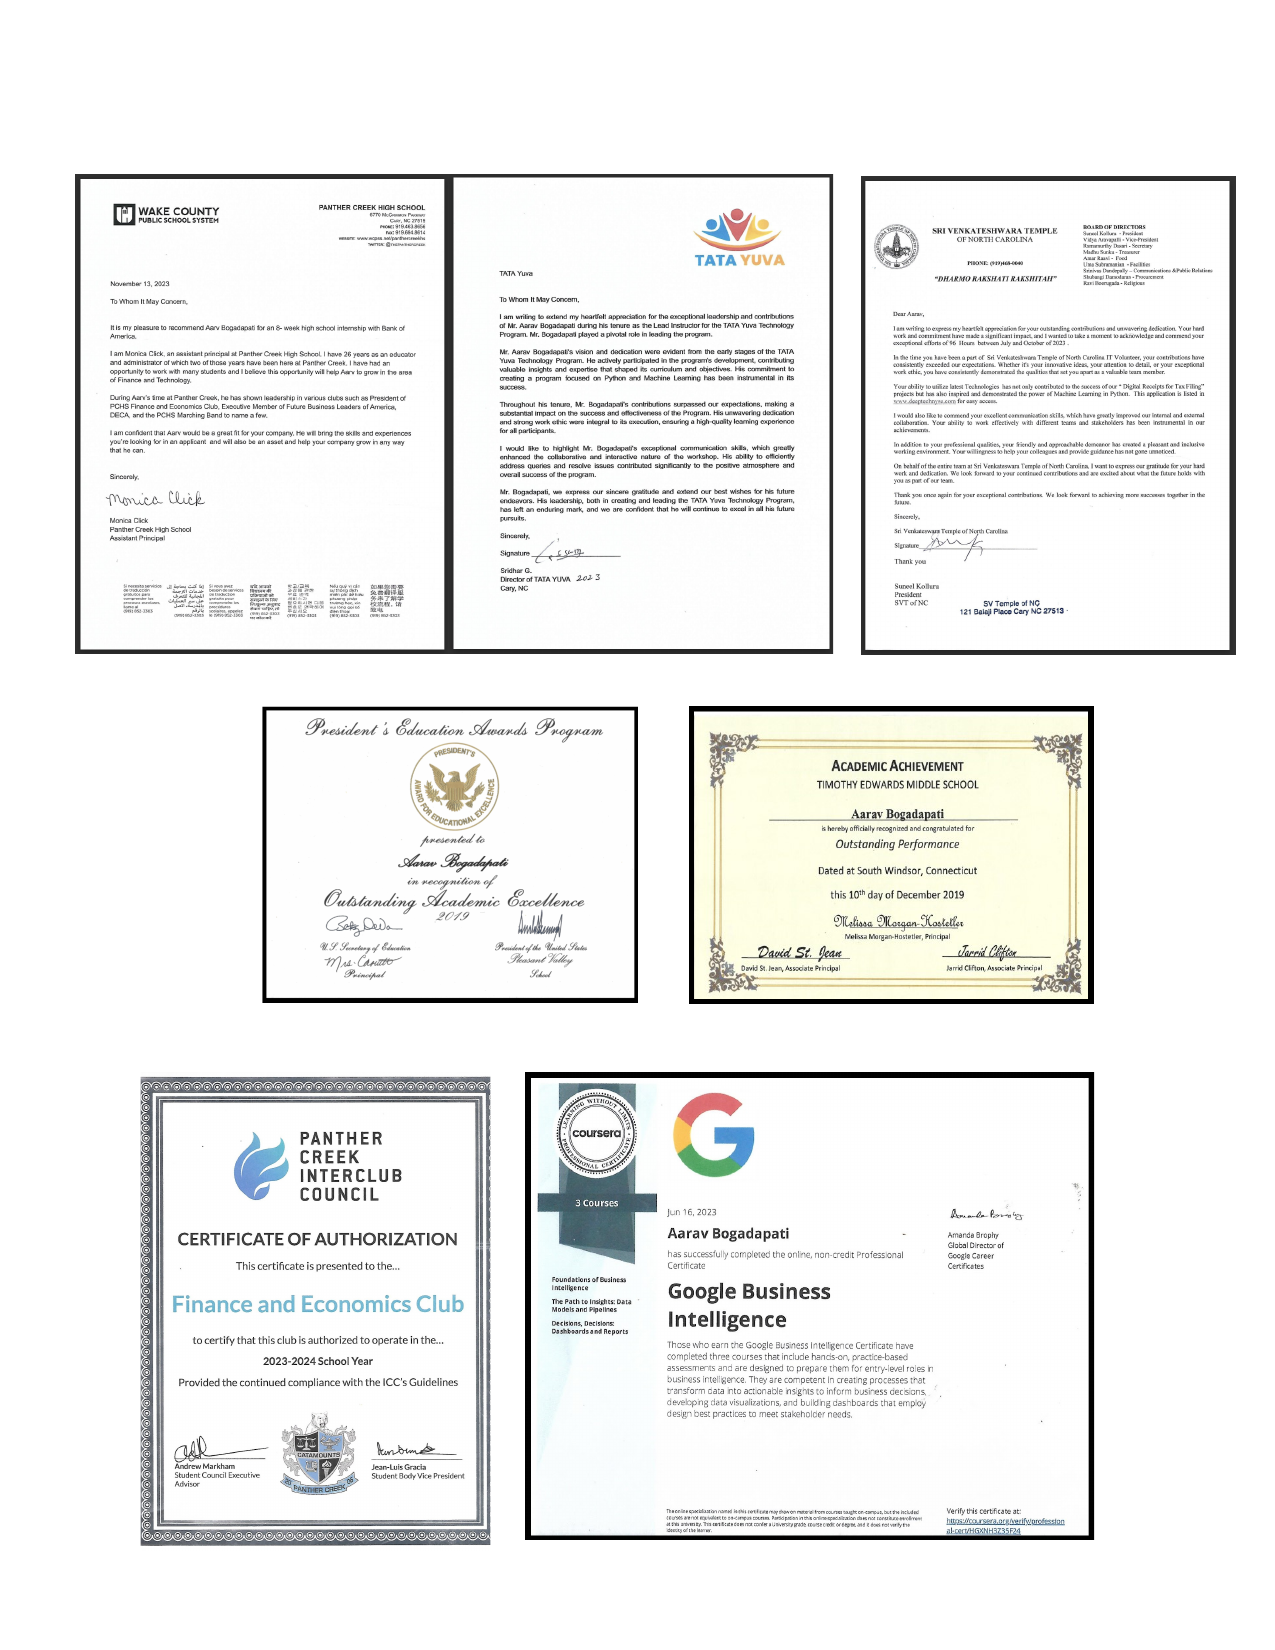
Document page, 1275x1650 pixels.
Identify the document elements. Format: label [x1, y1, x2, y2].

picture [861, 176, 1236, 655]
picture [75, 174, 834, 654]
picture [525, 1072, 1095, 1540]
picture [263, 707, 638, 1003]
picture [140, 1072, 491, 1551]
picture [689, 706, 1094, 1004]
